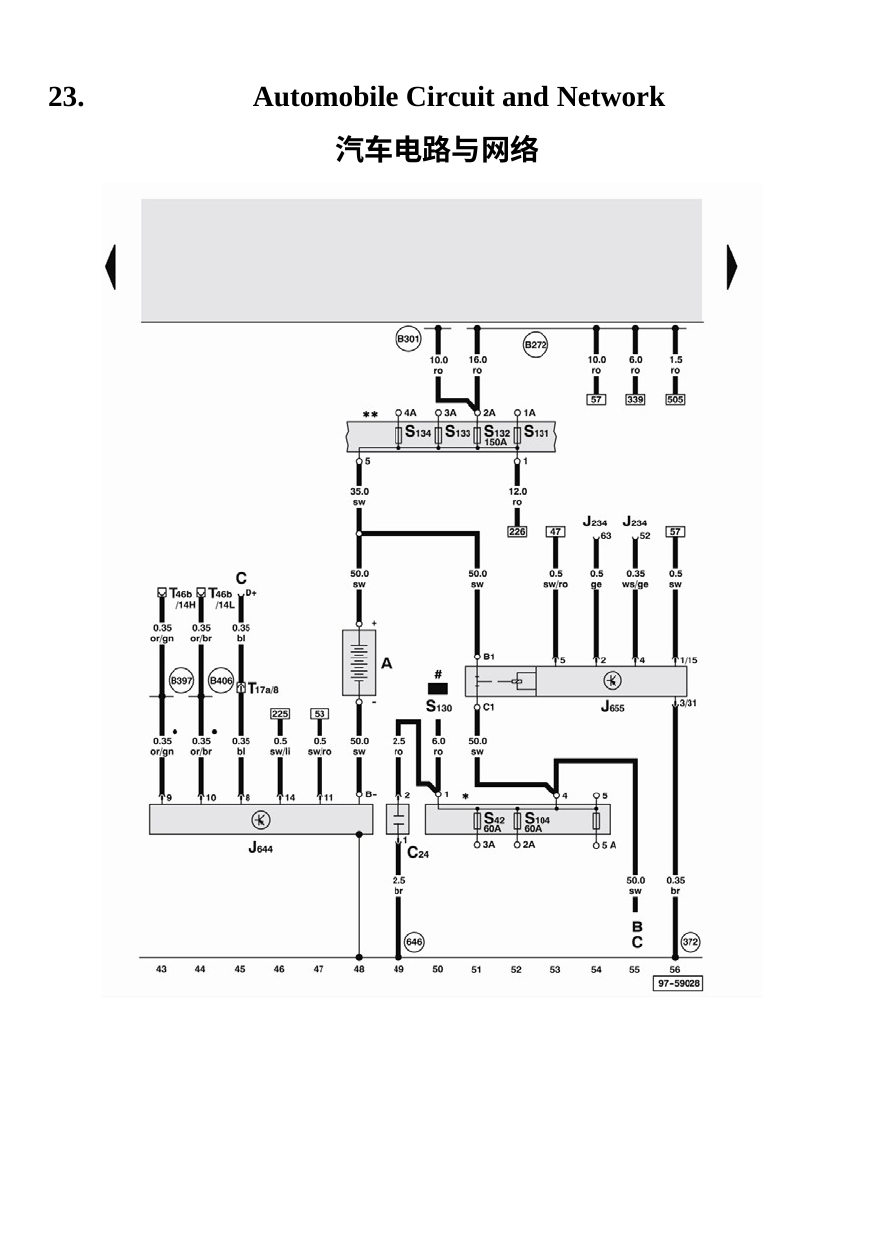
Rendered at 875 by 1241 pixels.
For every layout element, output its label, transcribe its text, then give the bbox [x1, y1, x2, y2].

picture [101, 183, 763, 997]
subtitle Automobile Circuit and Network [48, 79, 826, 112]
text 汽车电路与网络 [48, 129, 826, 168]
